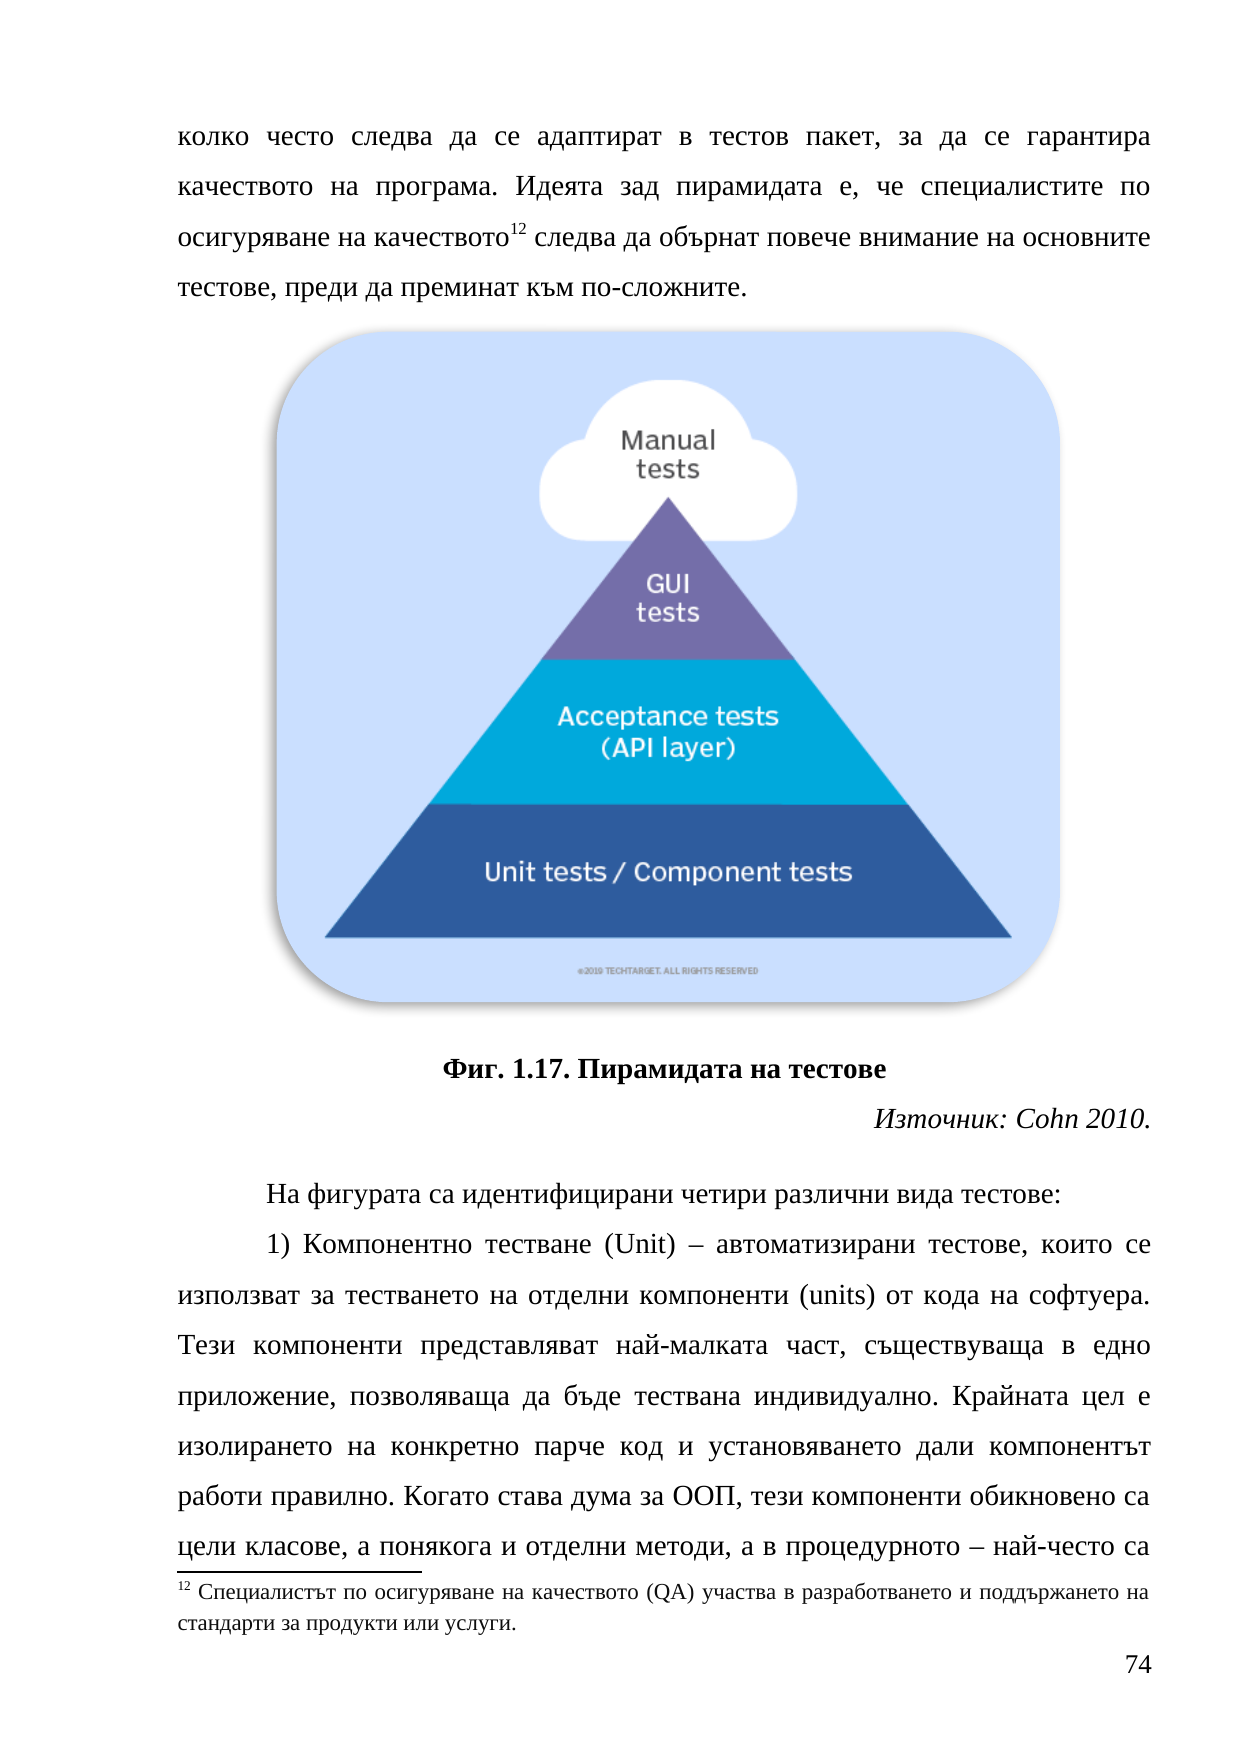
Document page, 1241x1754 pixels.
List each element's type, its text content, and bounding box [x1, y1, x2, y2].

title Фиг. 1.17. Пирамидата на тестове [177, 1051, 1152, 1084]
title Източник: Cohn 2010. [177, 1101, 1152, 1134]
picture [276, 331, 1061, 1003]
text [177, 1227, 1152, 1562]
text На фигурата са идентифицирани четири различни вида тестове: [177, 1176, 1152, 1210]
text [177, 118, 1152, 303]
